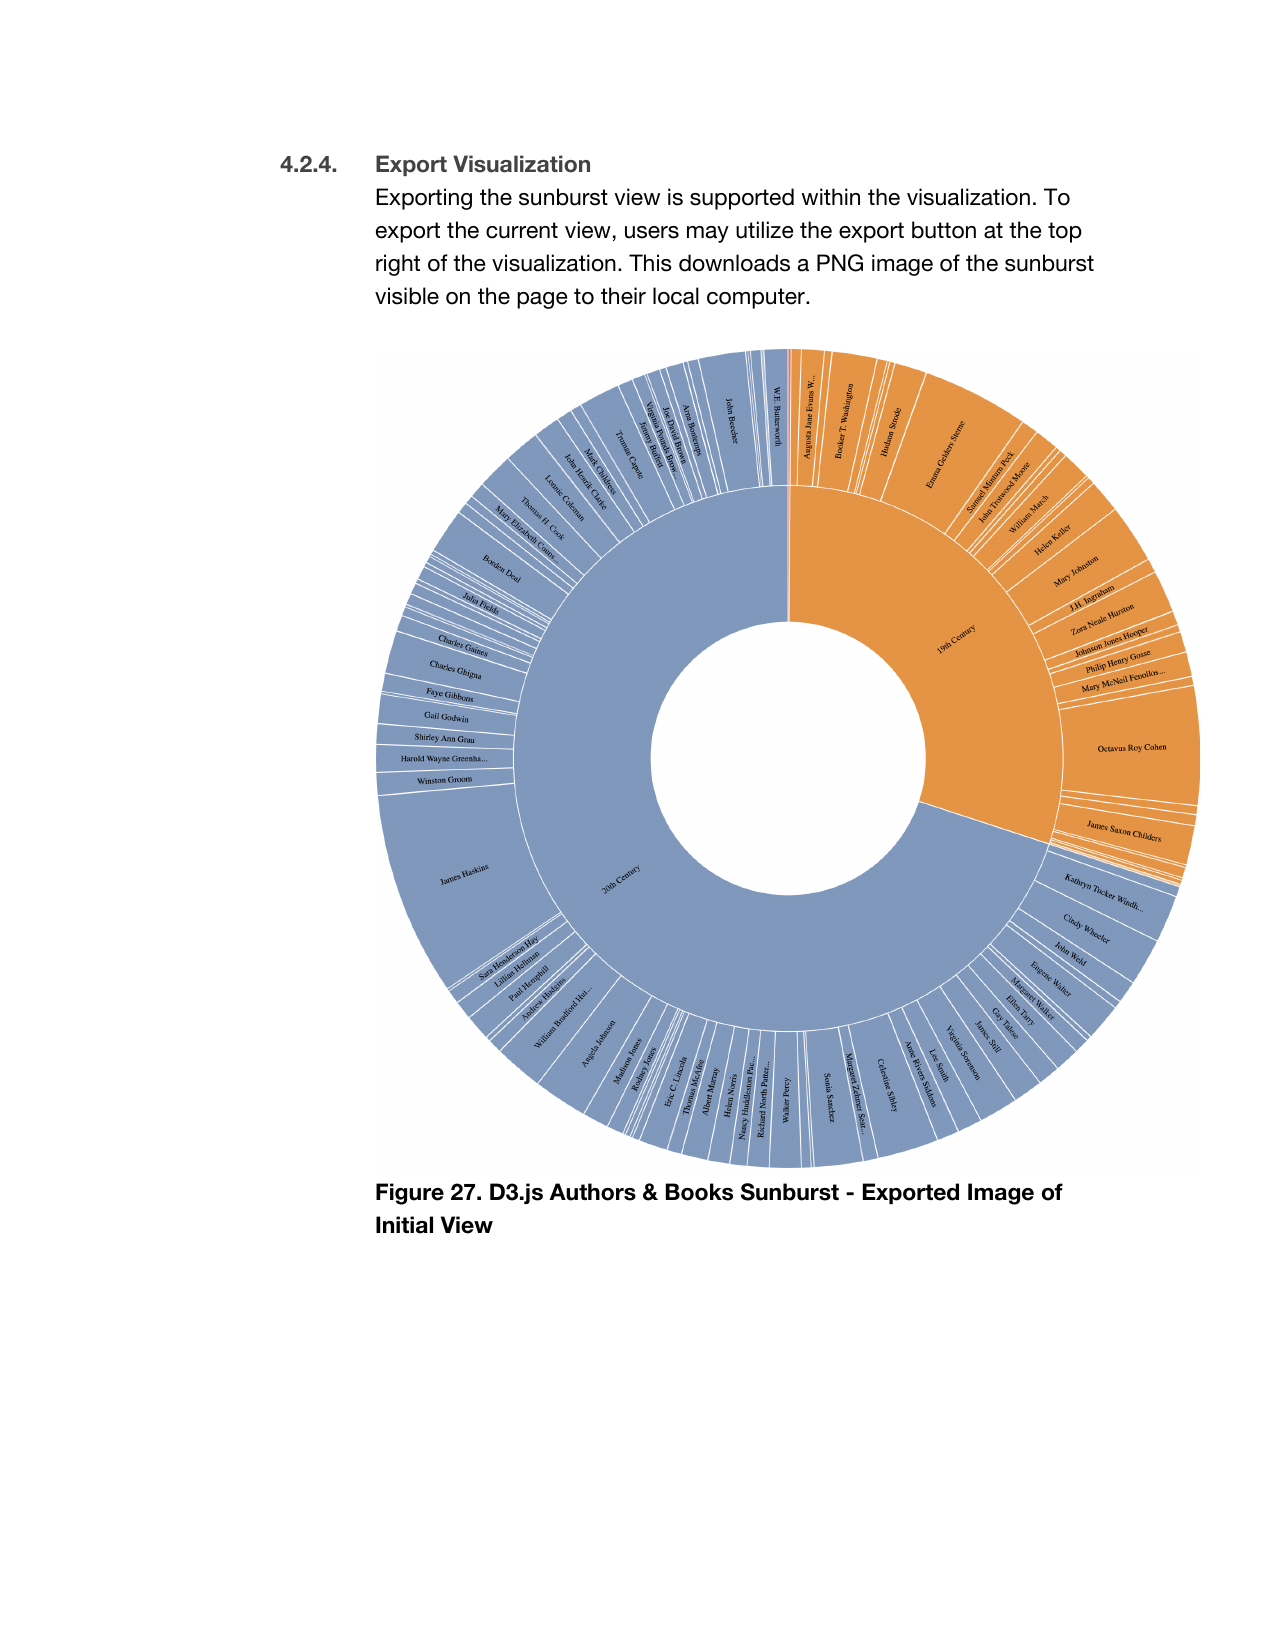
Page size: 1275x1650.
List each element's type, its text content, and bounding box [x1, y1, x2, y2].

picture [375, 348, 1200, 1174]
text Exporting the sunburst view is supported within the visualization. To export the current view, users may utilize the export button at the top right of the visualization. This downloads a PNG image of the sunburst visible on the page to their local computer. [375, 183, 1125, 311]
subtitle Export Visualization [337, 150, 1125, 179]
text Figure 27. D3.js Authors & Books Sunburst - Exported Image of Initial View [375, 1178, 1125, 1239]
